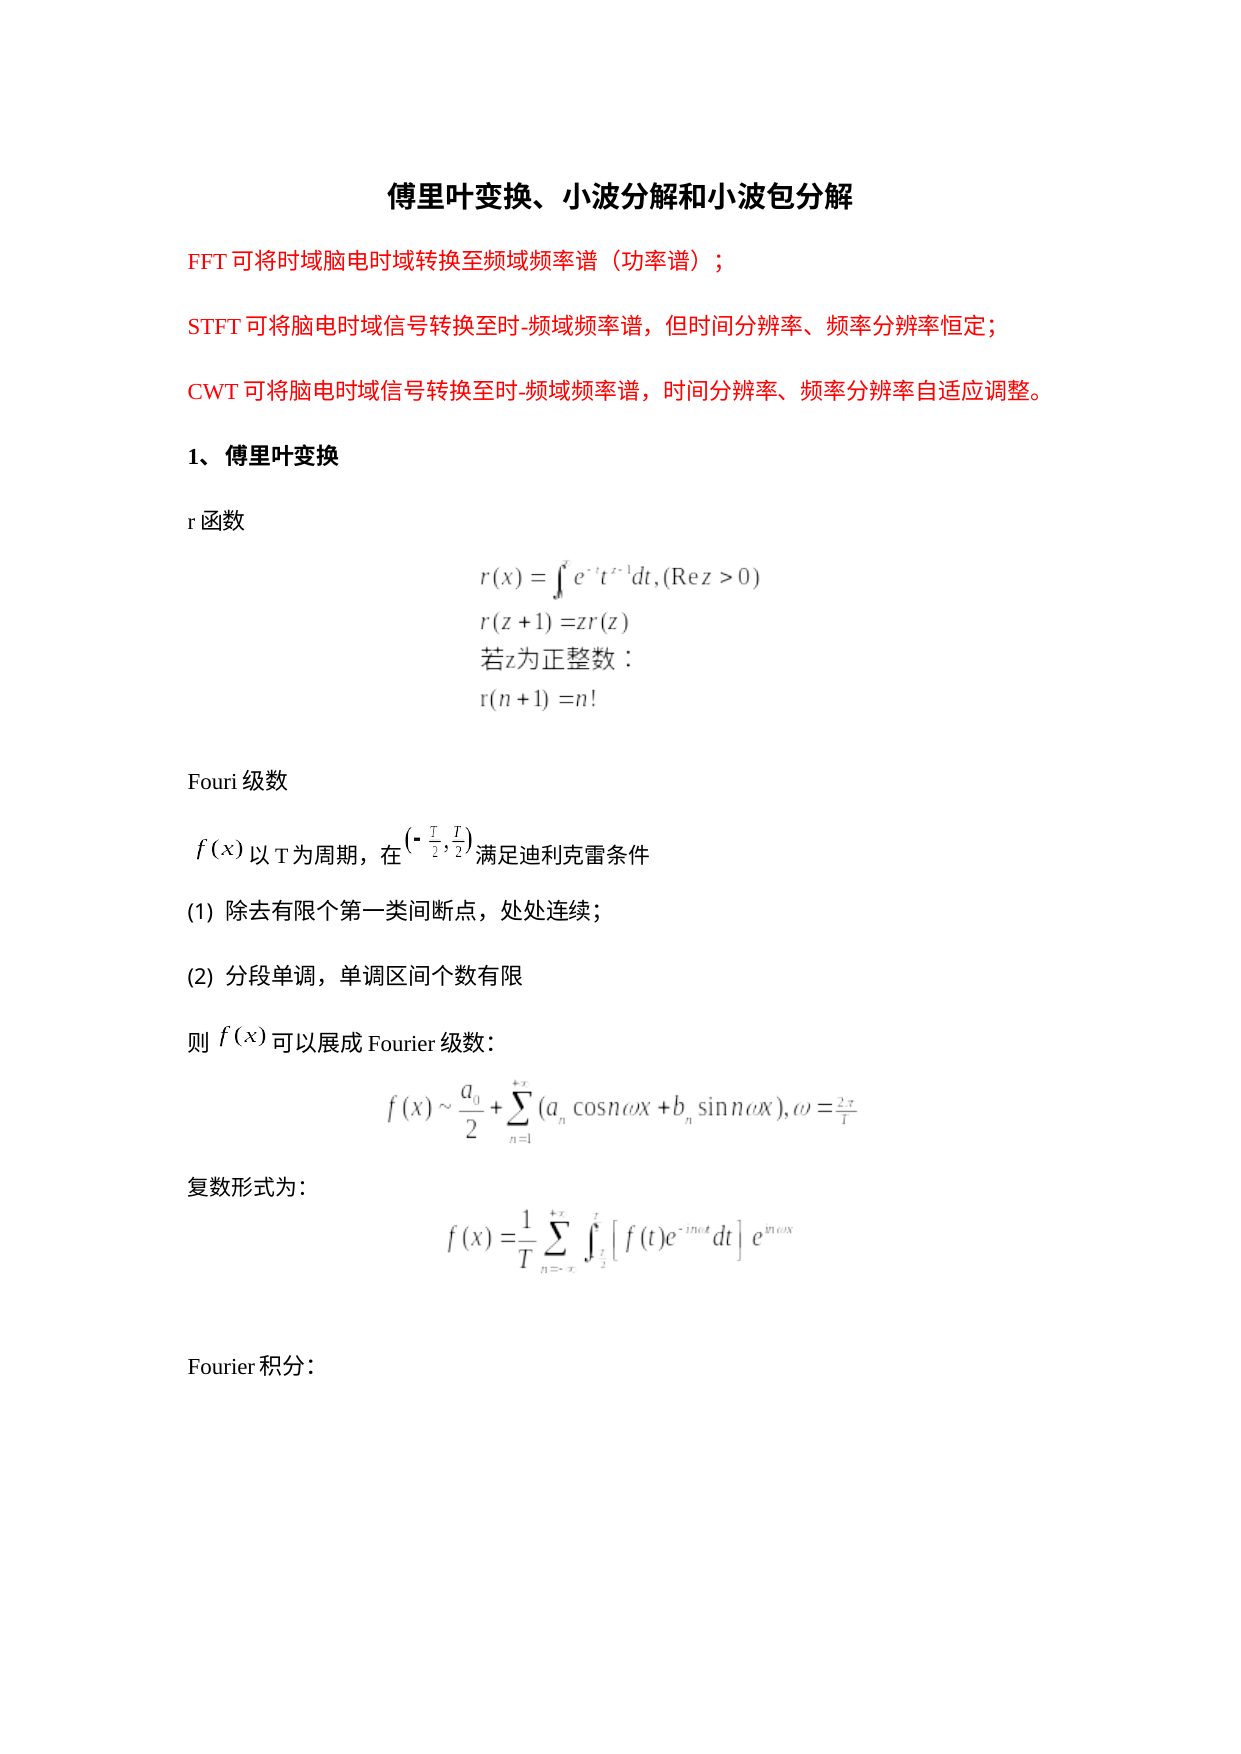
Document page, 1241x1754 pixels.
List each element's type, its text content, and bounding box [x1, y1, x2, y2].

text STFT可将脑电时域信号转换至时-频域频率谱，但时间分辨率、频率分辨率恒定； [187, 292, 1053, 357]
list 除去有限个第一类间断点，处处连续； [187, 877, 1053, 942]
text CWT可将脑电时域信号转换至时-频域频率谱，时间分辨率、频率分辨率自适应调整。 [187, 357, 1053, 422]
text r函数 [187, 487, 1053, 552]
text Fouri级数 [187, 747, 1053, 812]
text 以T为周期，在满足迪利克雷条件 [187, 812, 1053, 877]
text 复数形式为： [187, 1169, 1053, 1202]
text 傅里叶变换、小波分解和小波包分解 [187, 162, 1053, 227]
text Fourier积分： [187, 1332, 1053, 1397]
text FFT可将时域脑电时域转换至频域频率谱（功率谱）； [187, 227, 1053, 292]
list 傅里叶变换 [187, 422, 1053, 487]
text 则可以展成Fourier级数： [187, 1007, 1053, 1072]
list 分段单调，单调区间个数有限 [187, 942, 1053, 1007]
